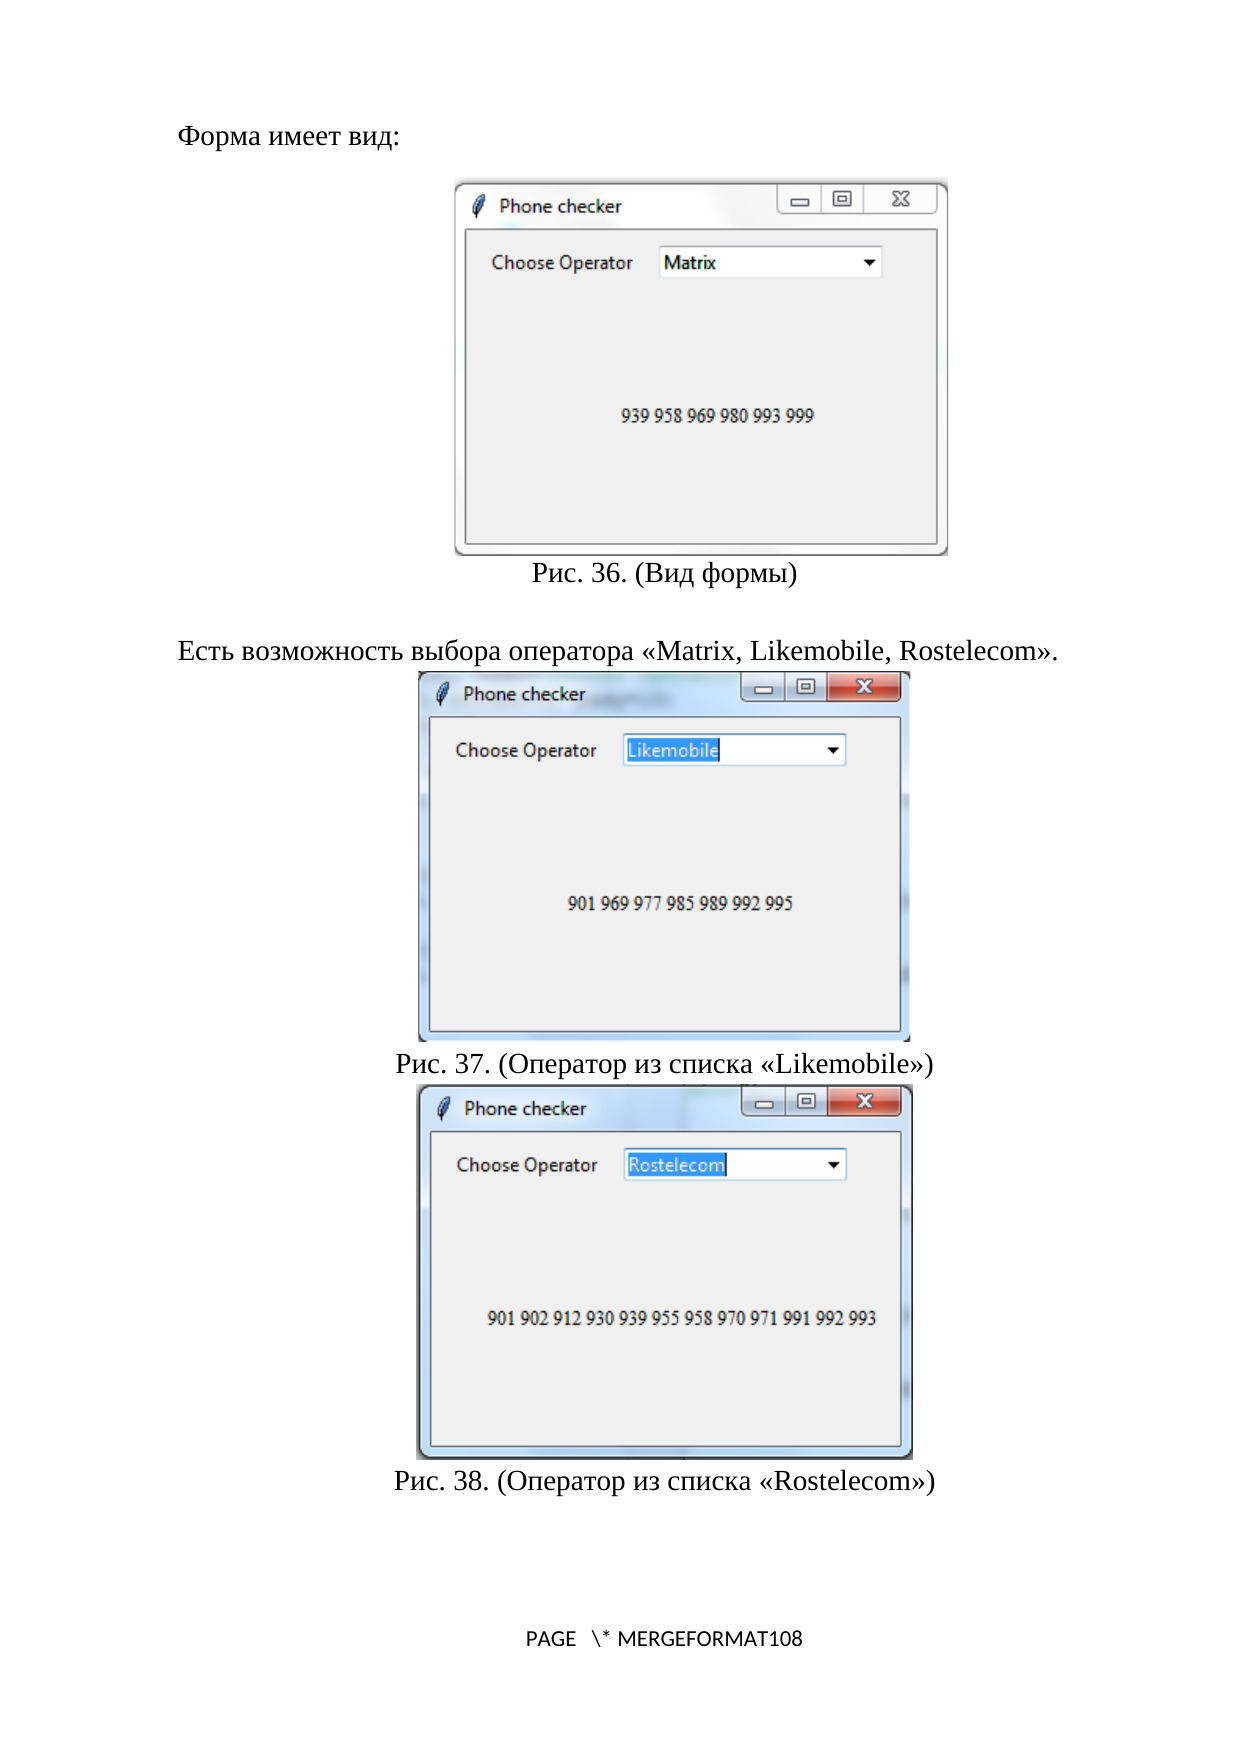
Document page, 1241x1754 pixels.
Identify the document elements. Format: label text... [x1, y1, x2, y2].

text Есть возможность выбора оператора «Matrix, Likemobile, Rostelecom». [177, 633, 1152, 666]
text Форма имеет вид: [177, 118, 1152, 152]
text Рис. 38. (Оператор из списка «Rostelecom») [177, 1463, 1152, 1497]
picture [454, 177, 949, 556]
picture [418, 671, 911, 1042]
text Рис. 36. (Вид формы) [177, 556, 1152, 589]
picture [416, 1084, 913, 1460]
text Рис. 37. (Оператор из списка «Likemobile») [177, 1046, 1152, 1079]
